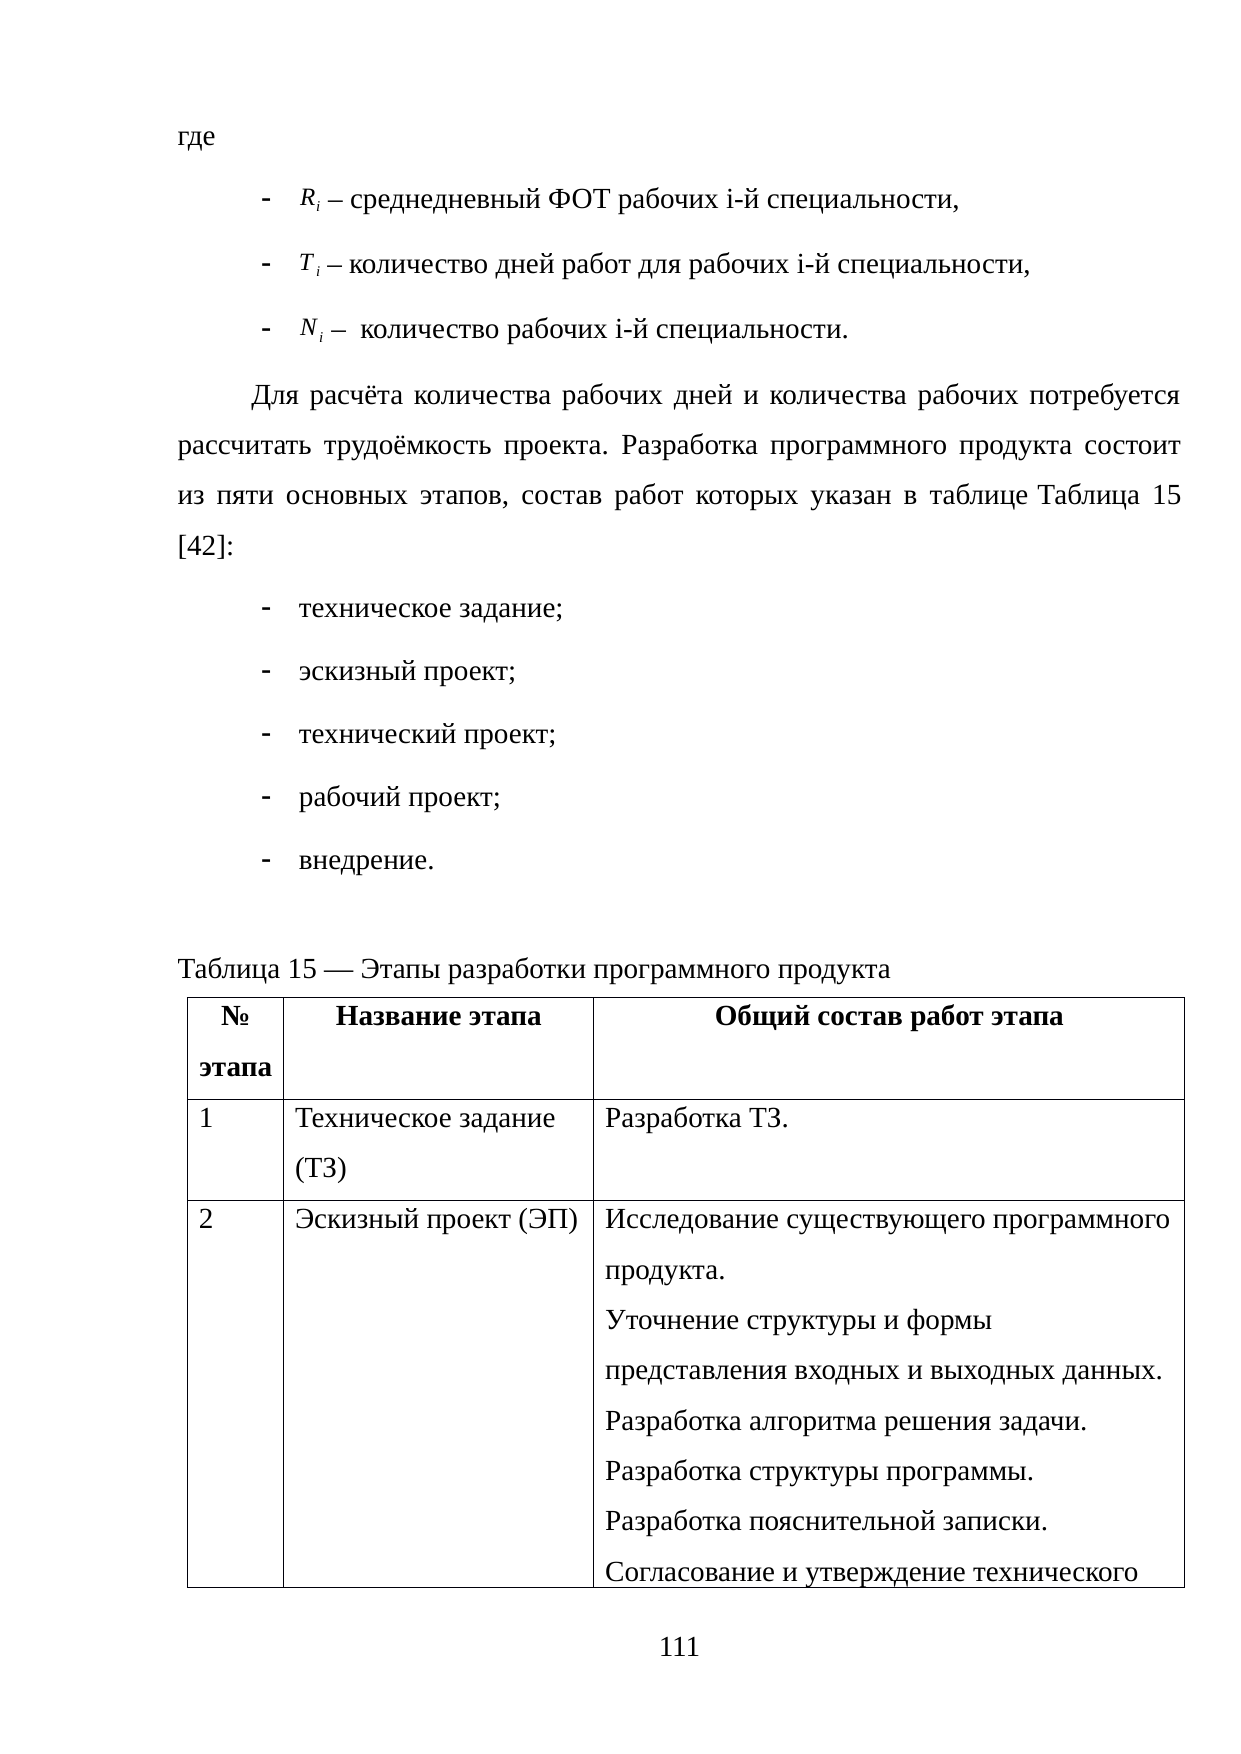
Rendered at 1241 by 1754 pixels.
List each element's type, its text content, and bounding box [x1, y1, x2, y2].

list технический проект; [261, 716, 1181, 750]
list техническое задание; [261, 591, 1181, 624]
table_header Общий состав работ этапа [594, 998, 1184, 1099]
list – количество рабочих i-й специальности. [261, 312, 1181, 348]
text где [177, 118, 1181, 152]
text Для расчёта количества рабочих дней и количества рабочих потребуется рассчитать трудоёмкость проекта. Разработка программного продукта состоит из пяти основных этапов, состав работ которых указан в таблице 15 [42]: [177, 377, 1181, 561]
table_cell Разработка ТЗ. [594, 1100, 1184, 1200]
table_header № этапа [188, 998, 283, 1099]
text Таблица 15 — Этапы разработки программного продукта [177, 951, 1181, 985]
table_cell 1 [188, 1100, 283, 1200]
list рабочий проект; [261, 779, 1181, 813]
list эскизный проект; [261, 653, 1181, 687]
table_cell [594, 1201, 1184, 1587]
table_cell Эскизный проект (ЭП) [284, 1201, 593, 1587]
list внедрение. [261, 842, 1181, 876]
list – количество дней работ для рабочих i-й специальности, [261, 246, 1181, 282]
table_header Название этапа [284, 998, 593, 1099]
table_cell 2 [188, 1201, 283, 1587]
table_cell Техническое задание (ТЗ) [284, 1100, 593, 1200]
list – среднедневный ФОТ рабочих i-й специальности, [261, 181, 1181, 217]
